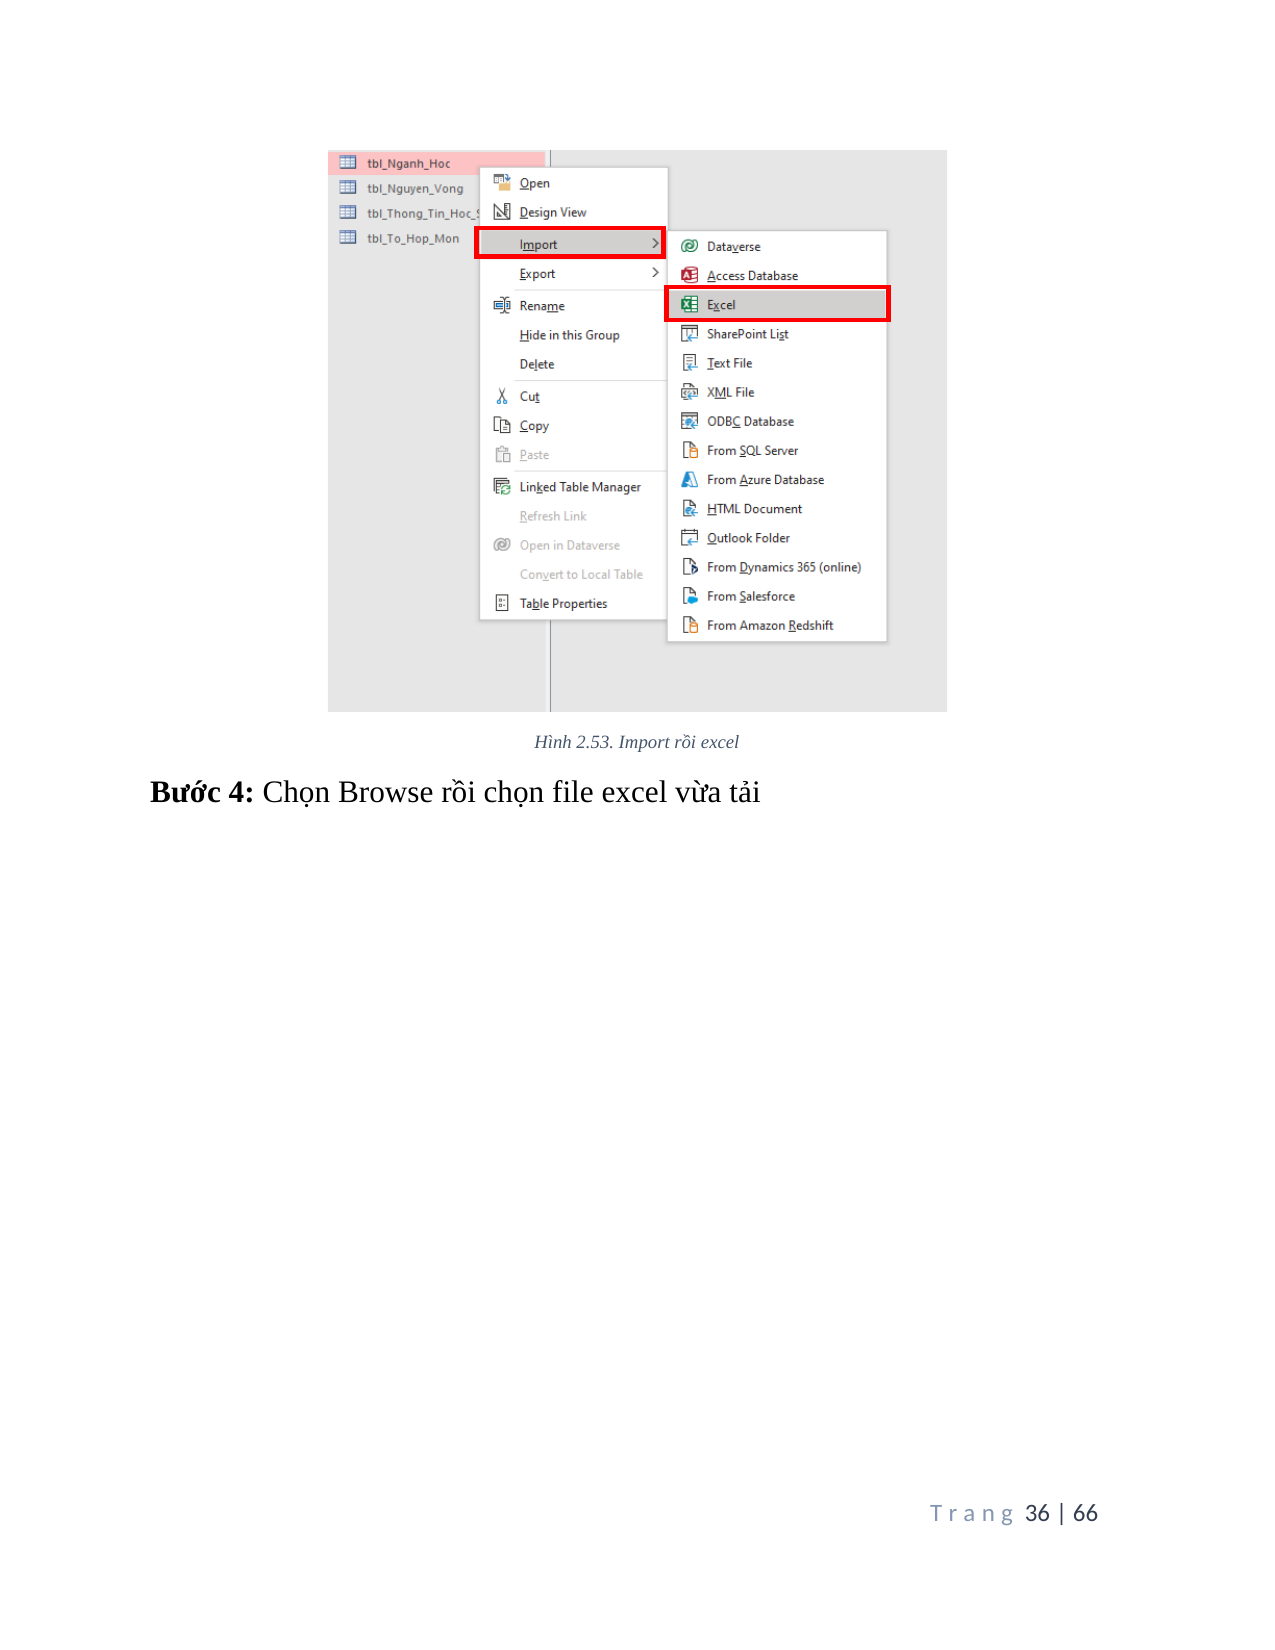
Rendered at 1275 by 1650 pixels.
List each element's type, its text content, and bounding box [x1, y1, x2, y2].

picture [327, 150, 948, 712]
text Bước 4: Chọn Browse rồi chọn file excel vừa tải [150, 773, 1125, 809]
